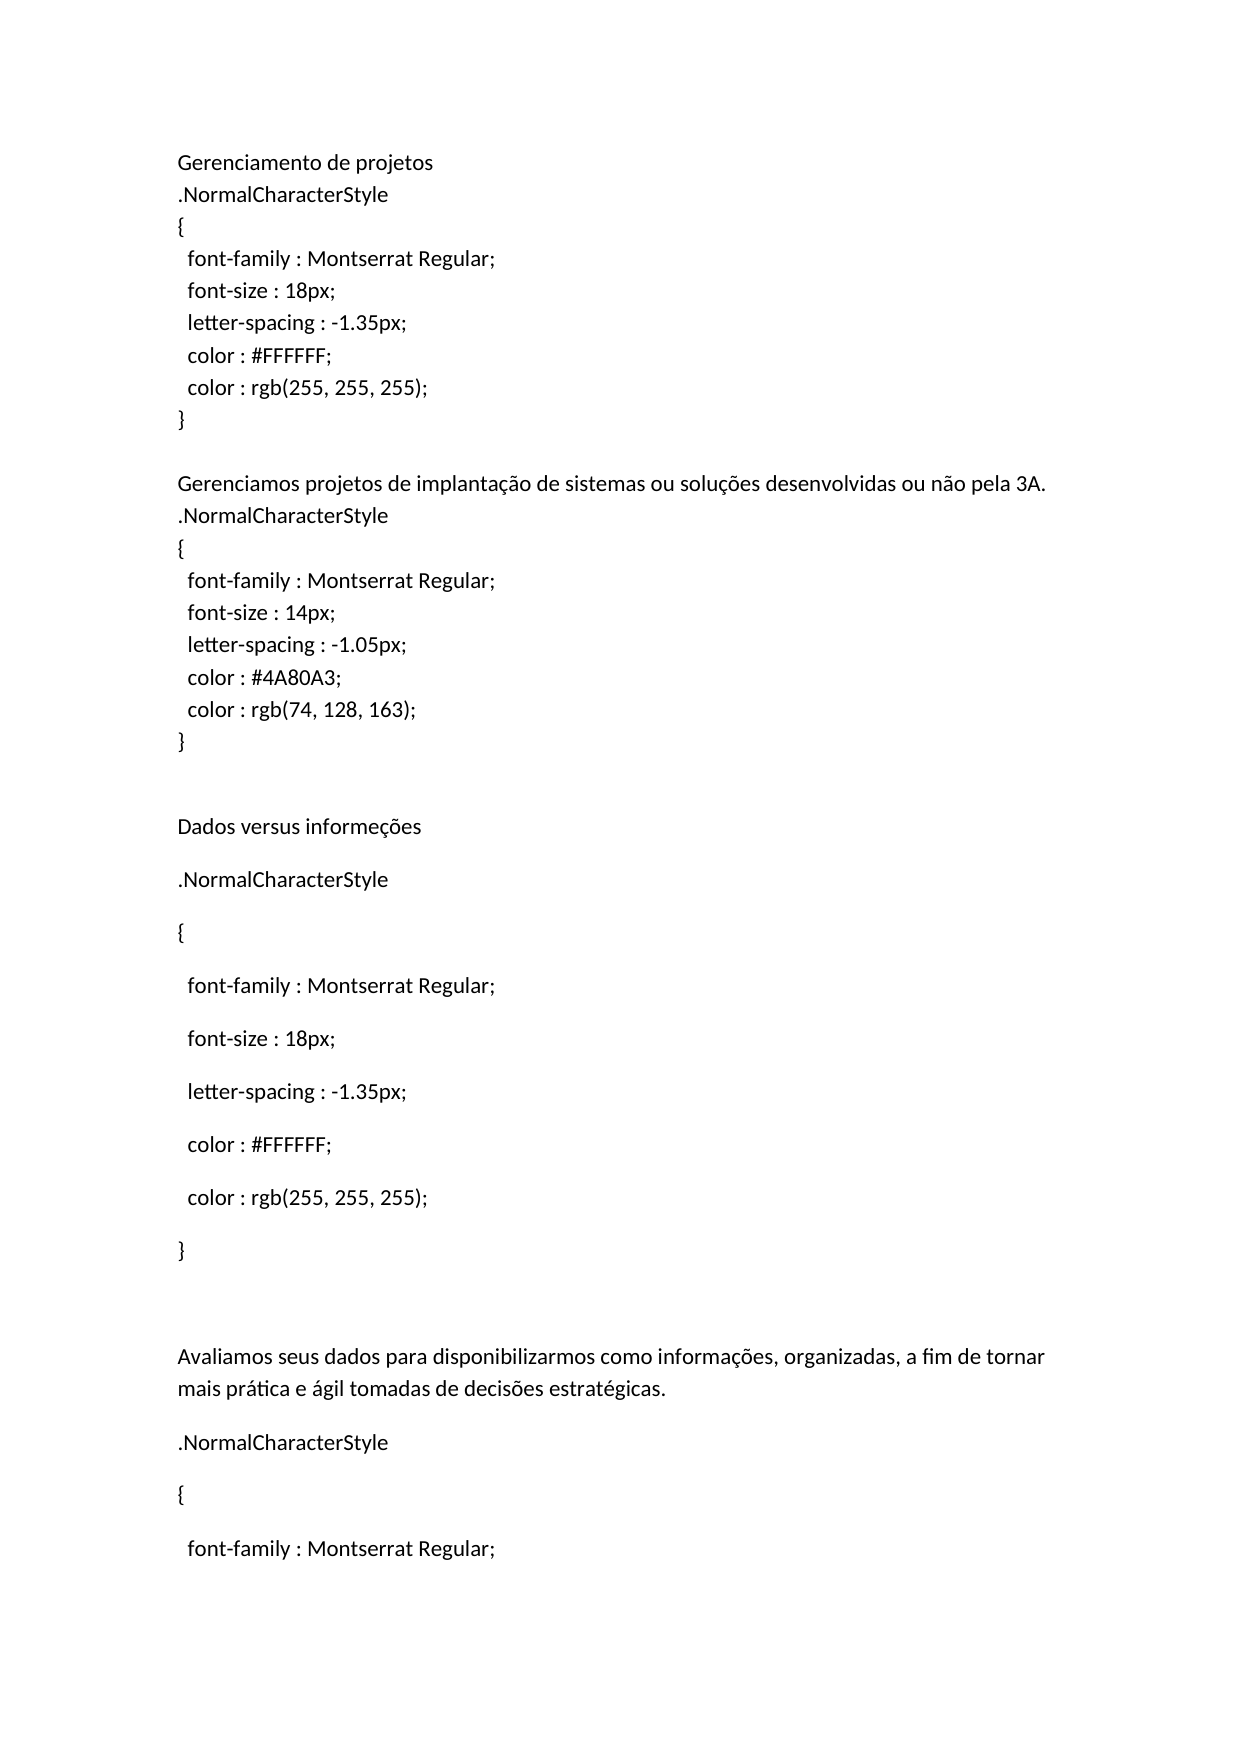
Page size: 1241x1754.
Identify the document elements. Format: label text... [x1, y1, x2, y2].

text Avaliamos seus dados para disponibilizarmos como informações, organizadas, a fim de tornar mais prática e ágil tomadas de decisões estratégicas. [177, 1342, 1063, 1403]
text letter-spacing : -1.35px; [177, 308, 1063, 337]
text color : rgb(74, 128, 163); [177, 695, 1063, 723]
text { [177, 918, 1063, 946]
text font-size : 14px; [177, 598, 1063, 626]
text Gerenciamos projetos de implantação de sistemas ou soluções desenvolvidas ou não pela 3A. [177, 469, 1063, 497]
text letter-spacing : -1.35px; [177, 1077, 1063, 1105]
text .NormalCharacterStyle [177, 1428, 1063, 1456]
text { [177, 212, 1063, 240]
text color : #FFFFFF; [177, 1130, 1063, 1158]
text font-family : Montserrat Regular; [177, 971, 1063, 999]
text font-family : Montserrat Regular; [177, 566, 1063, 594]
text font-family : Montserrat Regular; [177, 244, 1063, 272]
text font-size : 18px; [177, 276, 1063, 304]
text .NormalCharacterStyle [177, 180, 1063, 208]
text color : rgb(255, 255, 255); [177, 373, 1063, 401]
text .NormalCharacterStyle [177, 865, 1063, 893]
text color : #FFFFFF; [177, 341, 1063, 369]
text color : rgb(255, 255, 255); [177, 1183, 1063, 1211]
text } [177, 405, 1063, 433]
text .NormalCharacterStyle [177, 502, 1063, 530]
text } [177, 727, 1063, 755]
text font-size : 18px; [177, 1024, 1063, 1052]
text font-family : Montserrat Regular; [177, 1534, 1063, 1562]
text color : #4A80A3; [177, 663, 1063, 691]
text Dados versus informeções [177, 812, 1063, 840]
text } [177, 1236, 1063, 1264]
text { [177, 1481, 1063, 1509]
text letter-spacing : -1.05px; [177, 630, 1063, 658]
text { [177, 534, 1063, 562]
text Gerenciamento de projetos [177, 148, 1063, 176]
